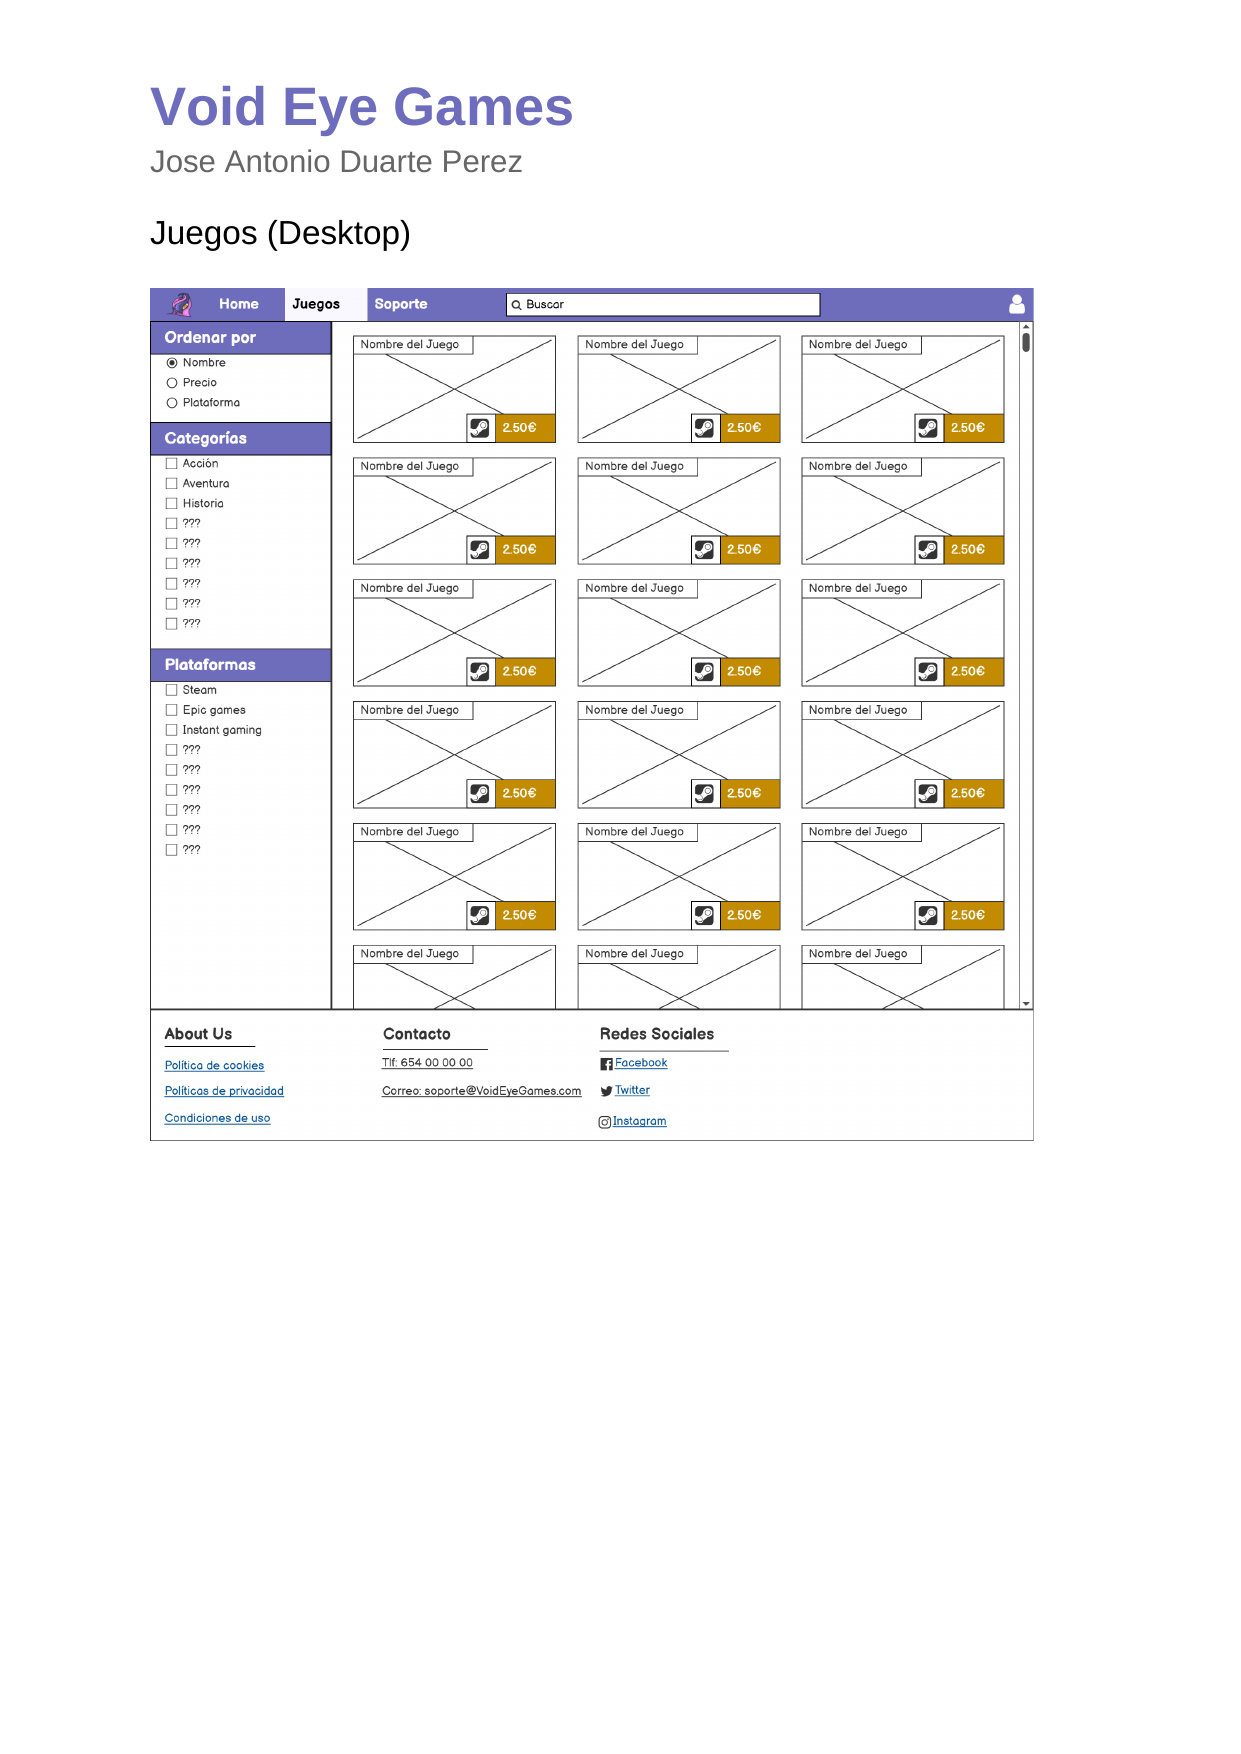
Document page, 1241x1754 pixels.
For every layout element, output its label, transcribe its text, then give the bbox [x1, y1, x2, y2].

picture [150, 288, 1034, 1141]
subtitle Juegos (Desktop) [150, 213, 1090, 251]
